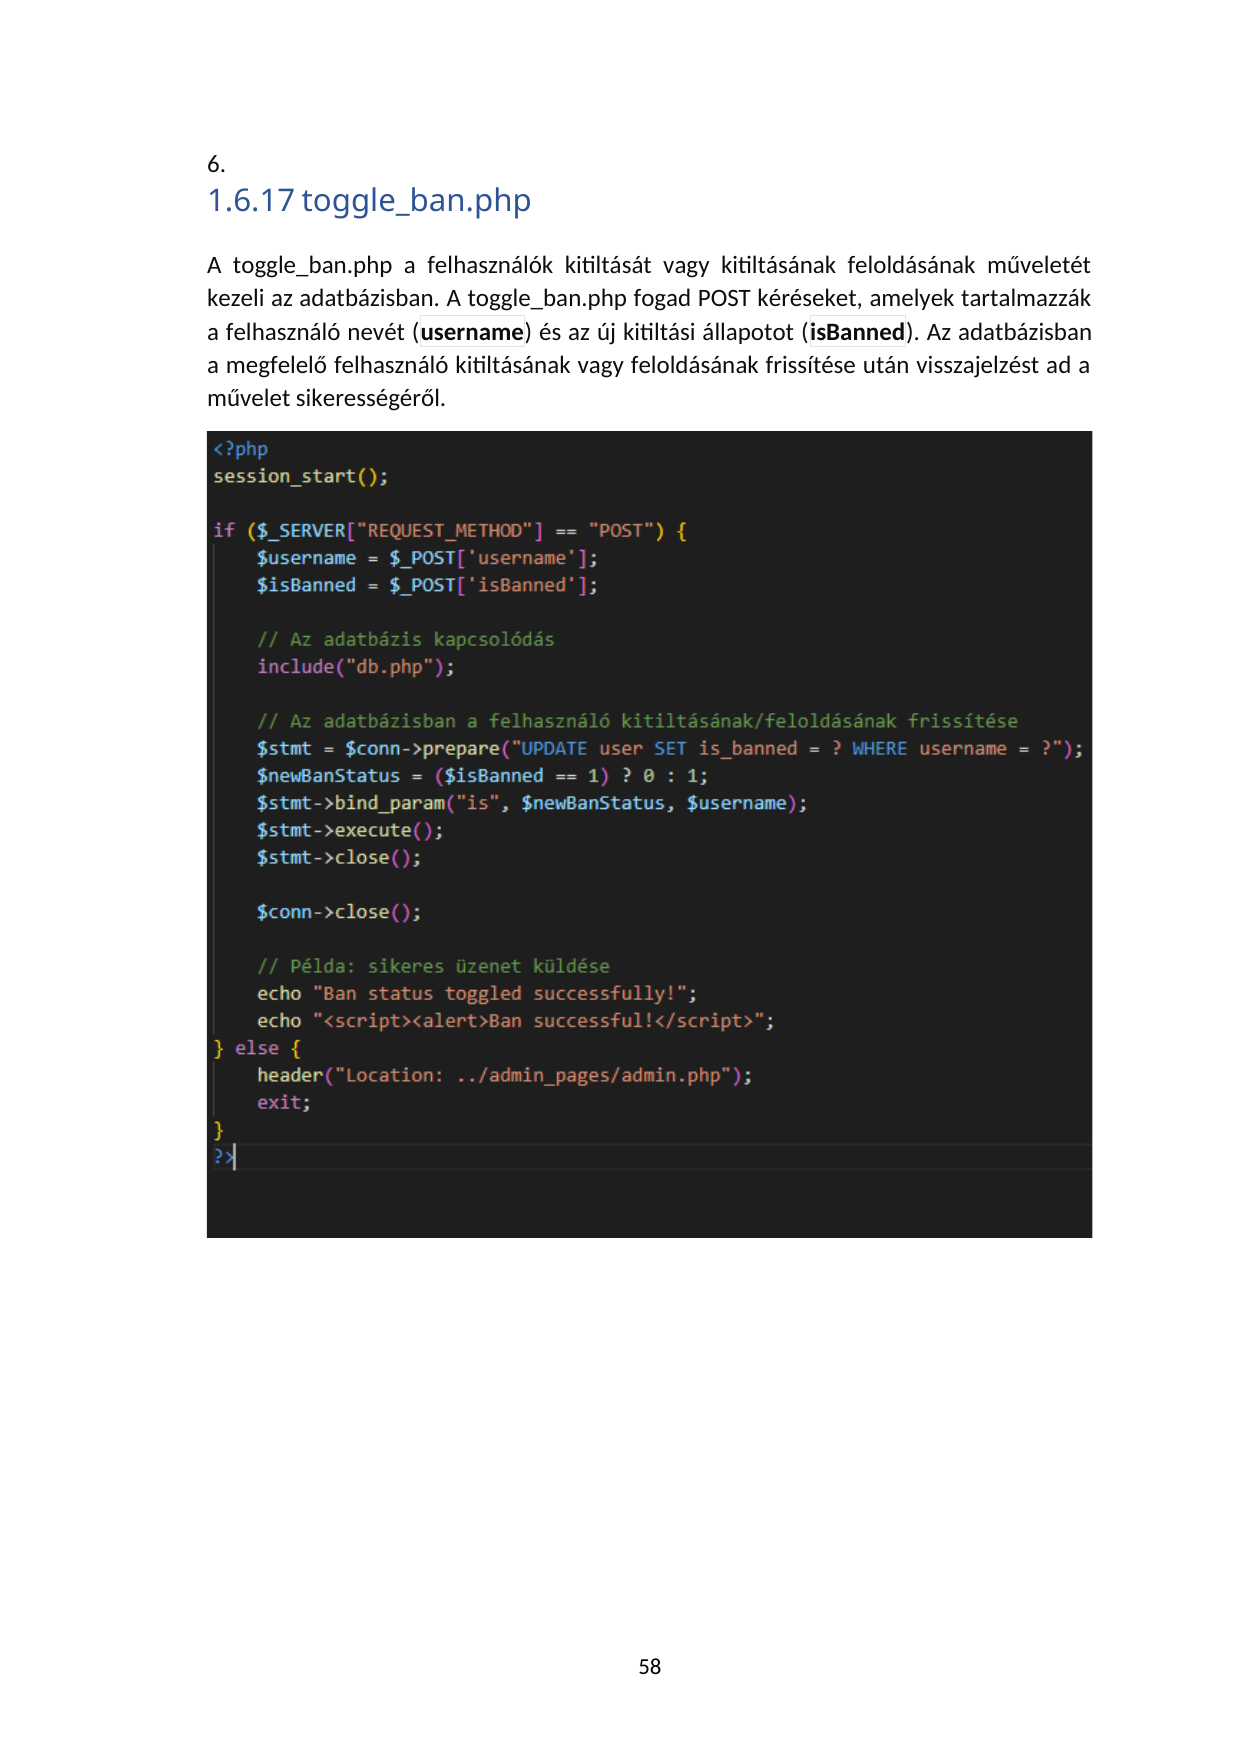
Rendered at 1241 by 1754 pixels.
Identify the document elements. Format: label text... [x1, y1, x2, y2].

text A toggle_ban.php a felhasználók kitiltását vagy kitiltásának feloldásának műveletét kezeli az adatbázisban. A toggle_ban.php fogad POST kéréseket, amelyek tartalmazzák a felhasználó nevét (username) és az új kitiltási állapotot (isBanned). Az adatbázisban a megfelelő felhasználó kitiltásának vagy feloldásának frissítése után visszajelzést ad a művelet sikerességéről. [207, 313, 1092, 349]
text A toggle_ban.php a felhasználók kitiltását vagy kitiltásának feloldásának műveletét kezeli az adatbázisban. A toggle_ban.php fogad POST kéréseket, amelyek tartalmazzák a felhasználó nevét (username) és az új kitiltási állapotot (isBanned). Az adatbázisban a megfelelő felhasználó kitiltásának vagy feloldásának frissítése után visszajelzést ad a művelet sikerességéről. [207, 379, 1092, 412]
subtitle toggle_ban.php [207, 178, 1092, 221]
picture [206, 431, 1093, 1238]
